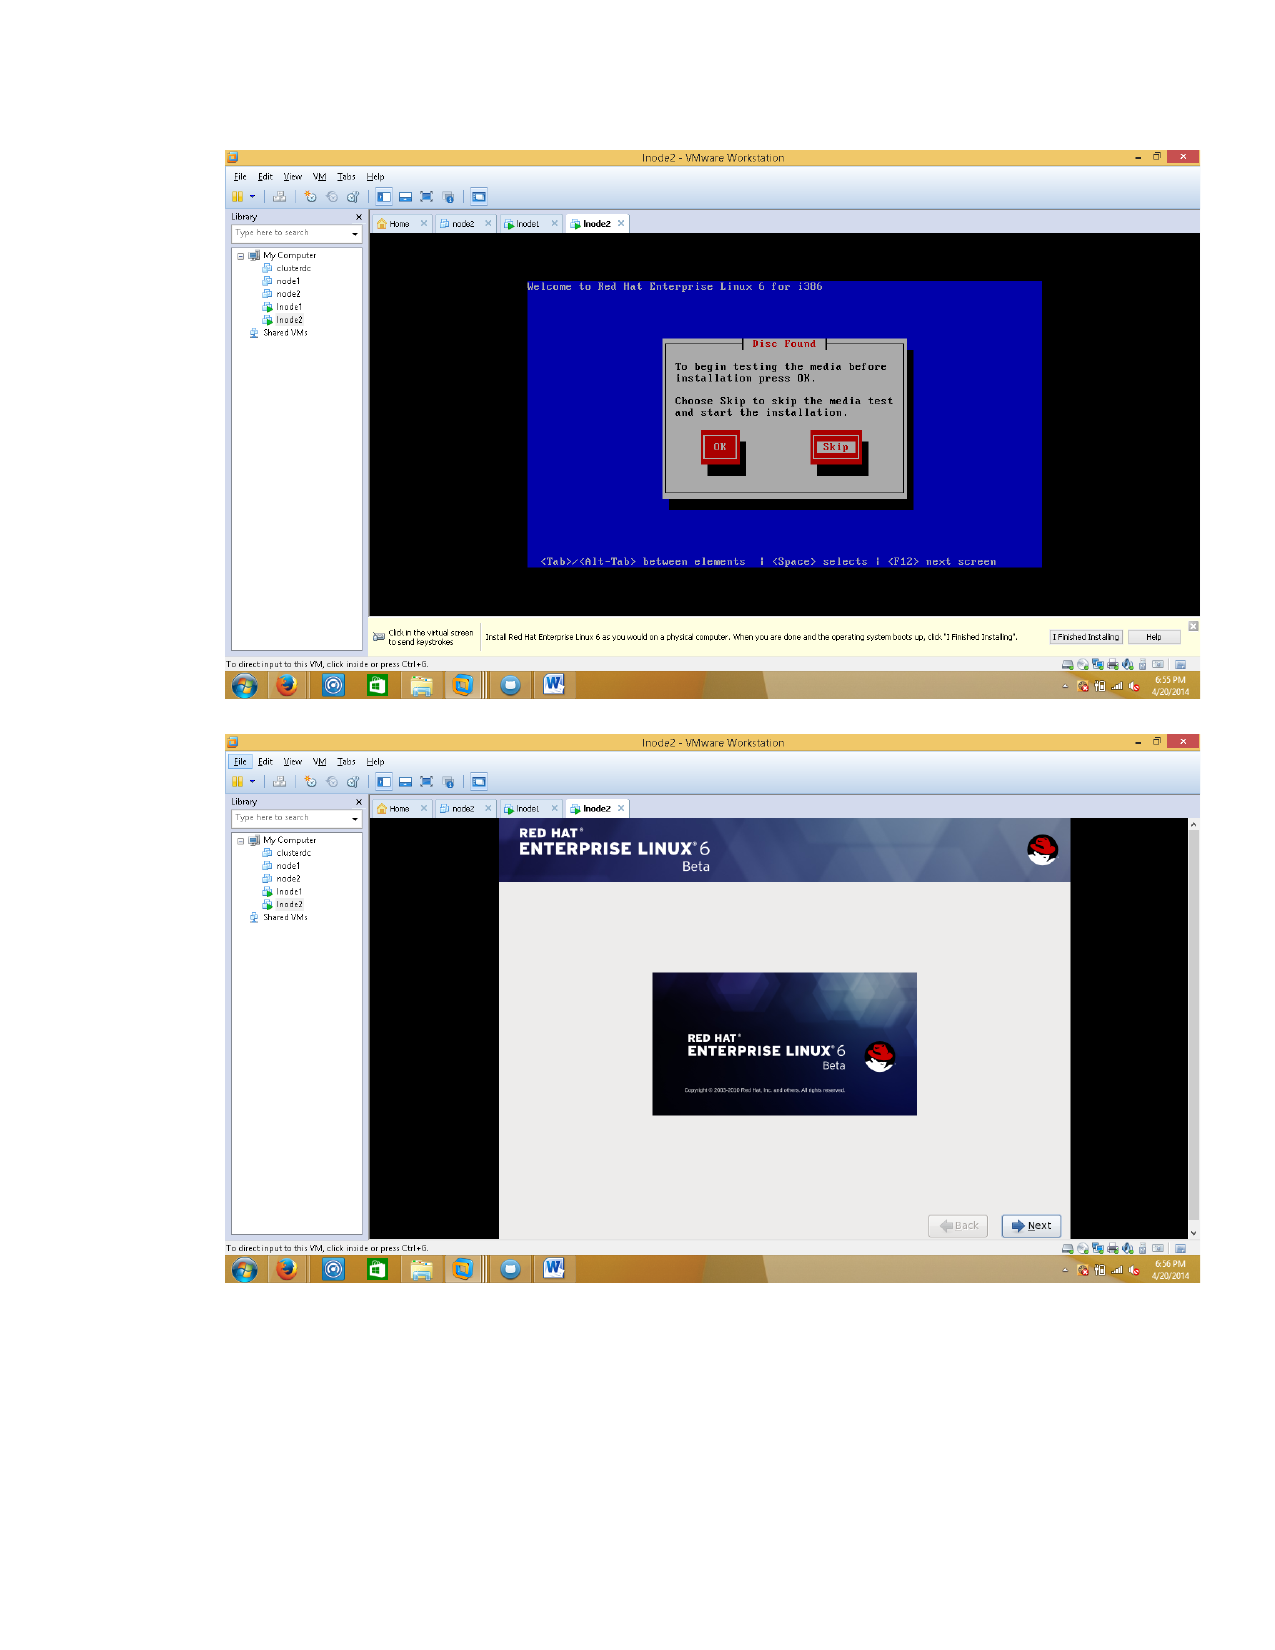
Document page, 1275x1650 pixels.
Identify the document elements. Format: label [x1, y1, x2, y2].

picture [225, 734, 1200, 1283]
picture [225, 150, 1200, 699]
